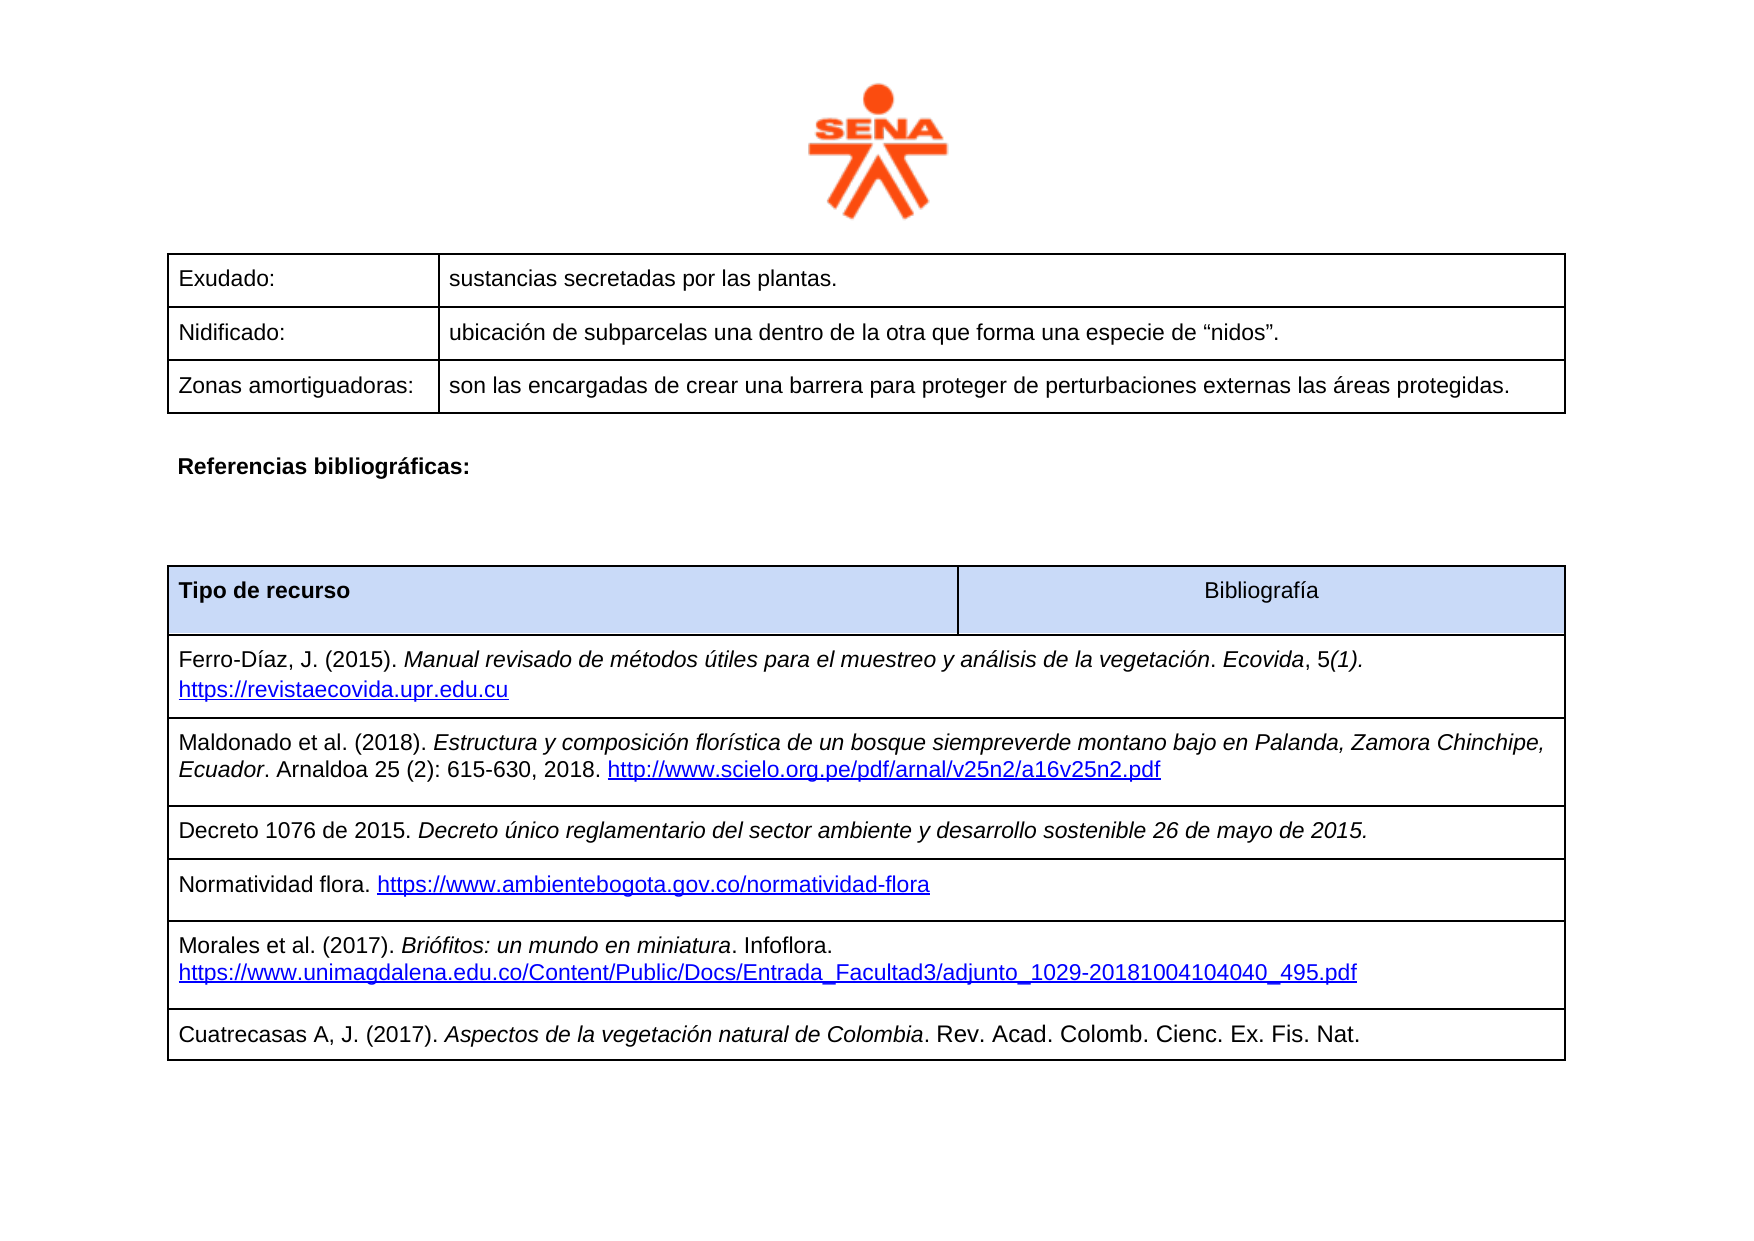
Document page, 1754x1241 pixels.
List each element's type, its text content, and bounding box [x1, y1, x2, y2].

table_cell ubicación de subparcelas una dentro de la otra que forma una especie de “nidos”. [440, 308, 1564, 359]
table_header Tipo de recurso [169, 567, 957, 633]
table_header Bibliografía [959, 567, 1564, 633]
table_cell Nidificado: [169, 308, 438, 359]
table_cell Maldonado et al. (2018). Estructura y composición florística de un bosque siempreverde montano bajo en Palanda, Zamora Chinchipe, Ecuador. Arnaldoa 25 (2): 615-630, 2018. http://www.scielo.org.pe/pdf/arnal/v25n2/a16v25n2.pdf [169, 719, 1564, 805]
table_cell Decreto 1076 de 2015. Decreto único reglamentario del sector ambiente y desarrollo sostenible 26 de mayo de 2015. [169, 807, 1564, 858]
table_cell Morales et al. (2017). Briófitos: un mundo en miniatura. Infoflora. https://www.unimagdalena.edu.co/Content/Public/Docs/Entrada_Facultad3/adjunto_1029-20181004104040_495.pdf [169, 922, 1564, 1008]
table_cell son las encargadas de crear una barrera para proteger de perturbaciones externas las áreas protegidas. [440, 361, 1564, 412]
table_cell sustancias secretadas por las plantas. [440, 255, 1564, 306]
table_cell Normatividad flora. https://www.ambientebogota.gov.co/normatividad-flora [169, 860, 1564, 920]
table_cell Ferro-Díaz, J. (2015). Manual revisado de métodos útiles para el muestreo y análisis de la vegetación. Ecovida, 5(1). https://revistaecovida.upr.edu.cu [169, 636, 1564, 717]
picture [796, 75, 958, 227]
table_cell Zonas amortiguadoras: [169, 361, 438, 412]
text Referencias bibliográficas: [177, 453, 1577, 479]
table_cell Exudado: [169, 255, 438, 306]
